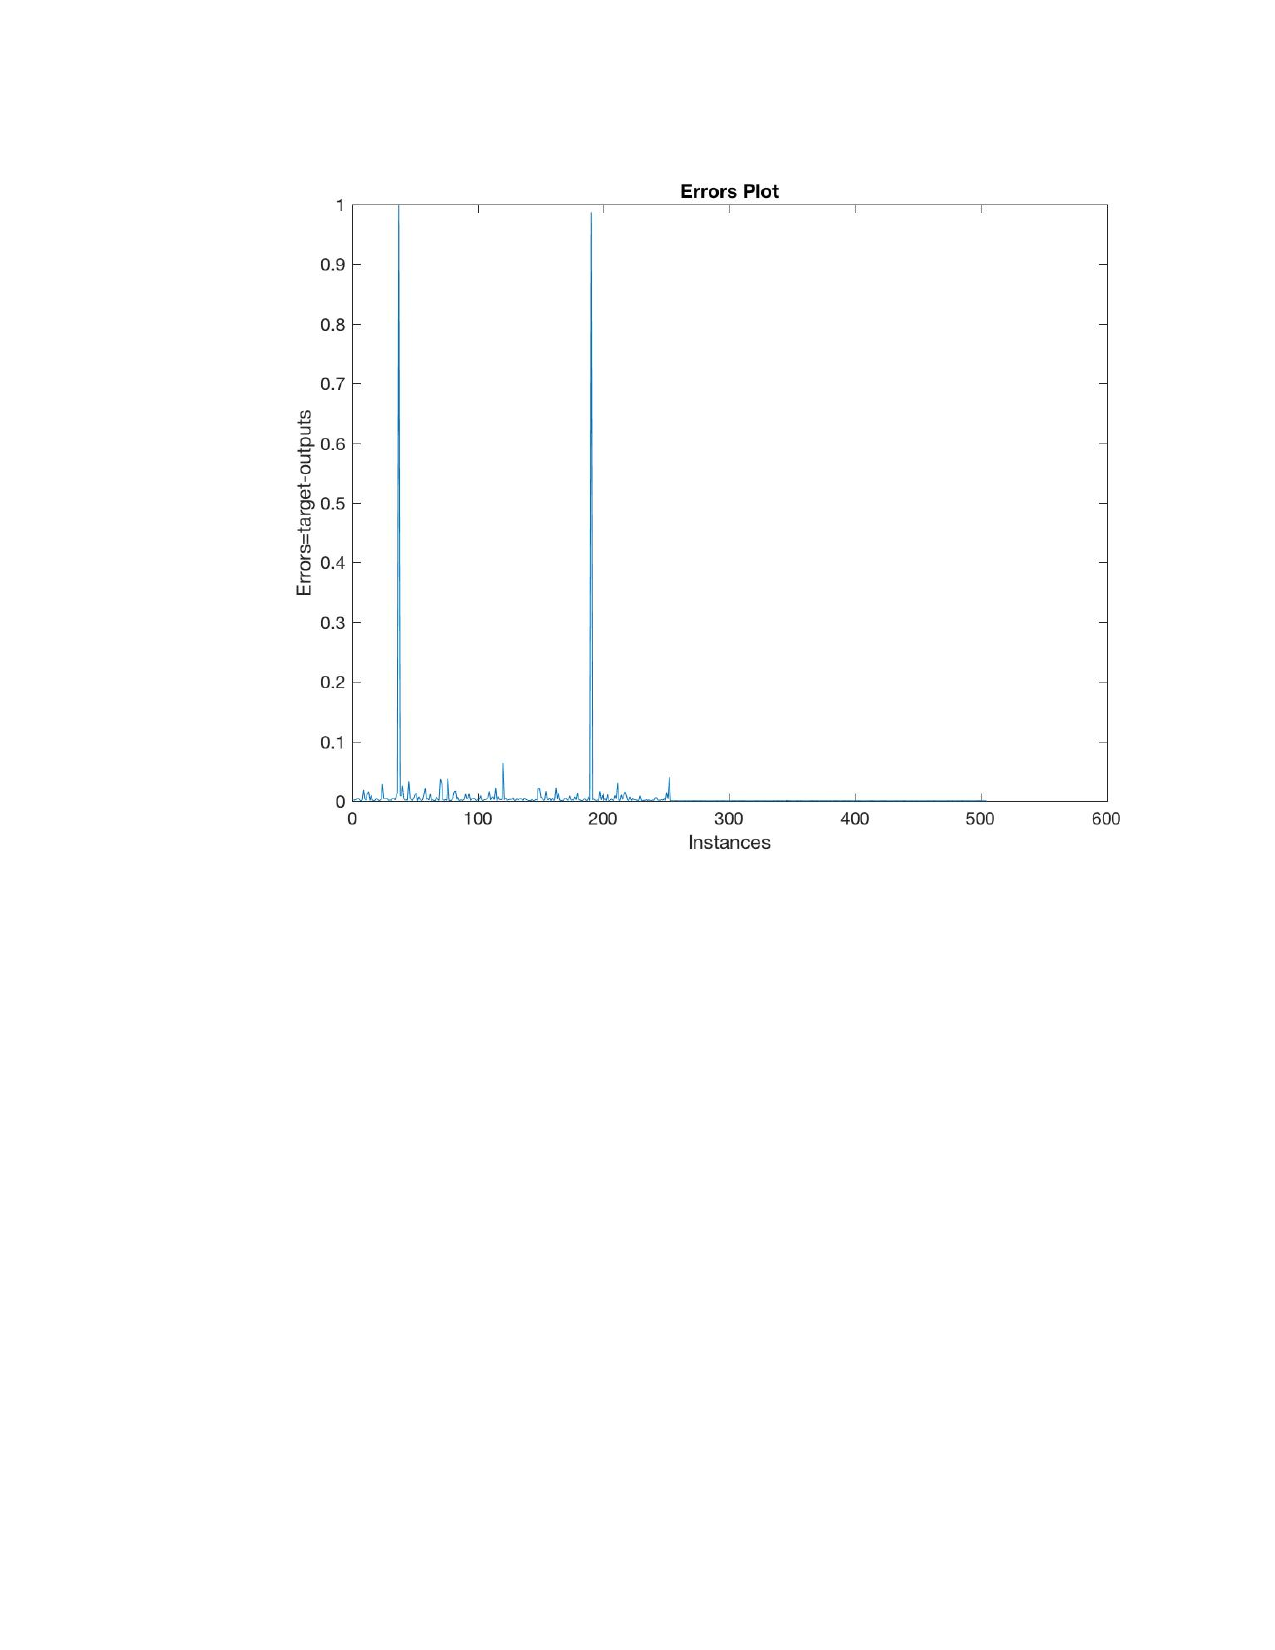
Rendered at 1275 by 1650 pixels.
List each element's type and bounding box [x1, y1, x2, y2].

picture [225, 149, 1199, 880]
